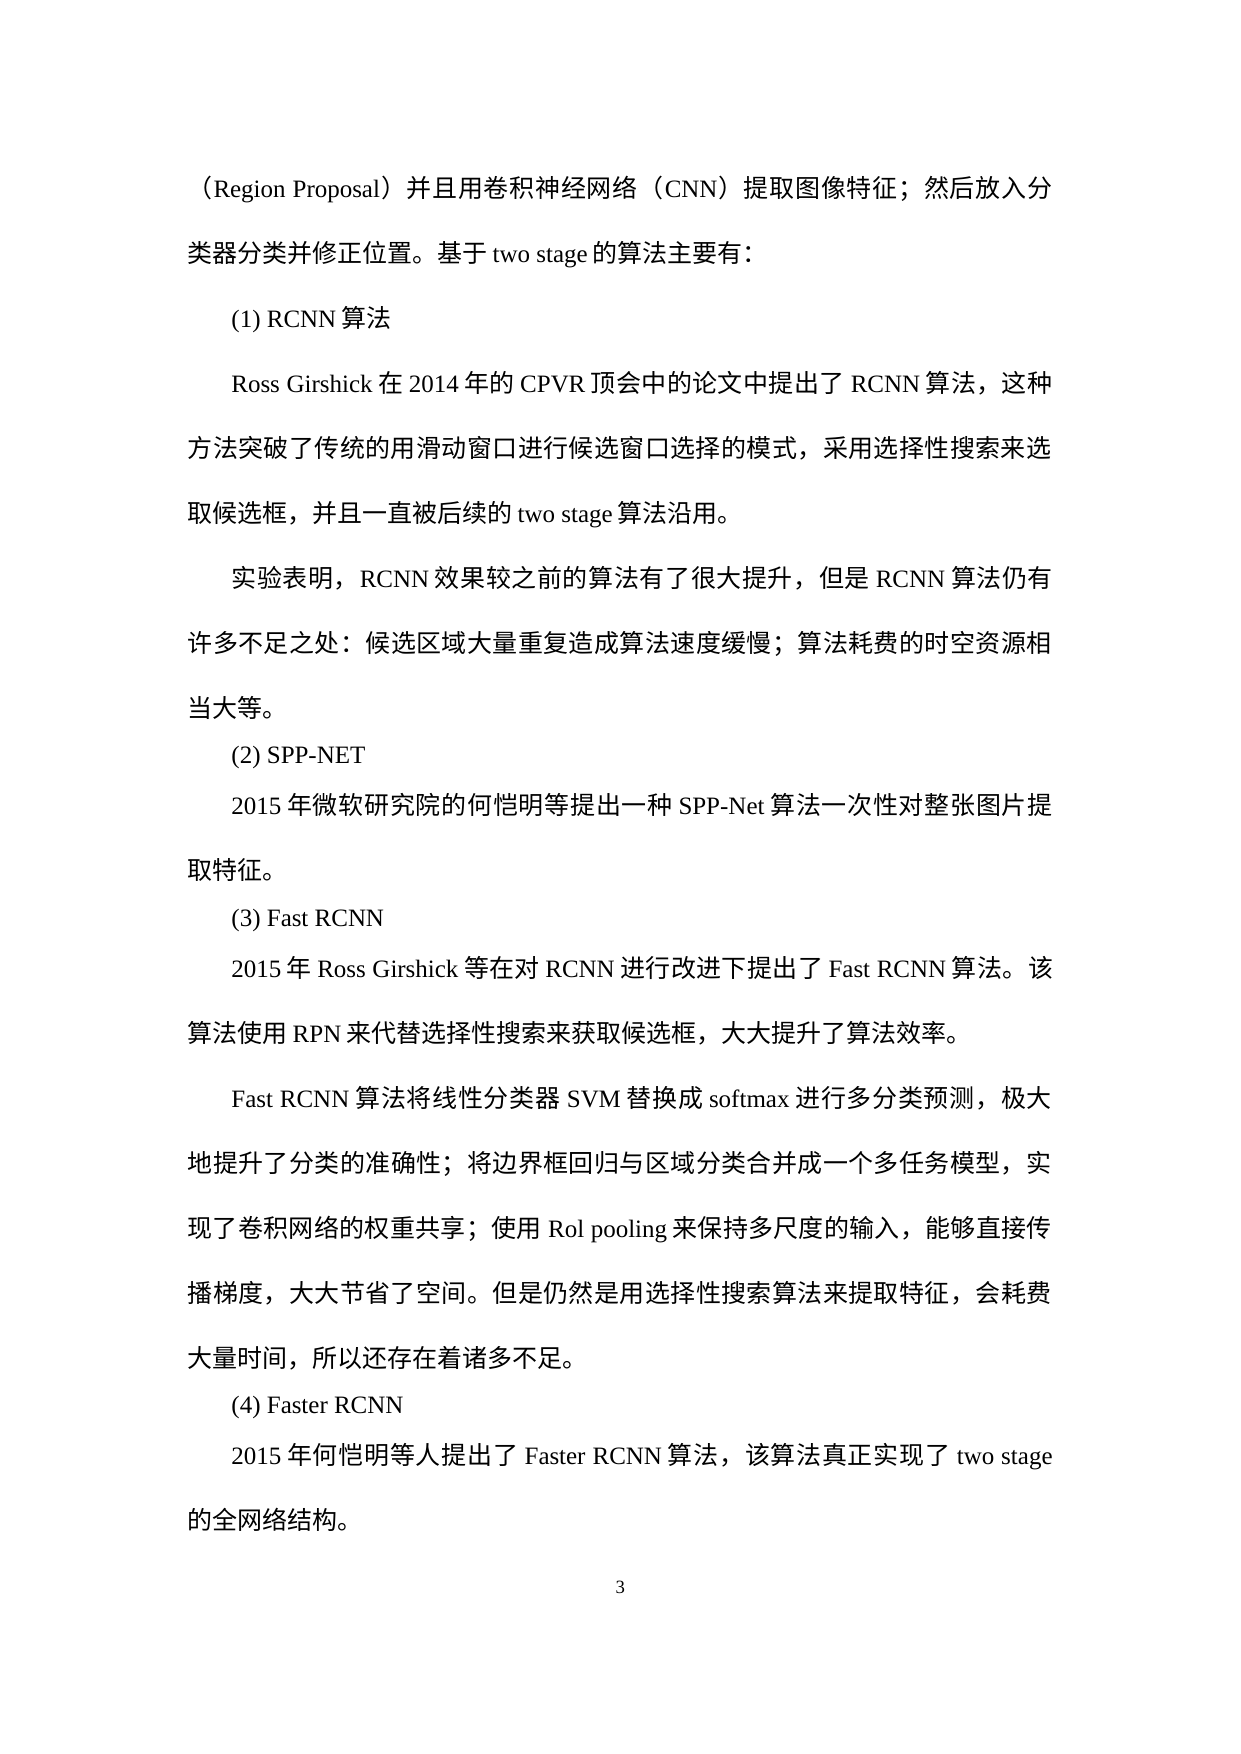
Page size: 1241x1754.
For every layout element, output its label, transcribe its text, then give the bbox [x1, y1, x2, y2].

text 2015年Ross Girshick等在对RCNN进行改进下提出了Fast RCNN算法。该算法使用RPN来代替选择性搜索来获取候选框，大大提升了算法效率。 [187, 934, 1053, 1064]
text Fast RCNN算法将线性分类器SVM替换成softmax进行多分类预测，极大地提升了分类的准确性；将边界框回归与区域分类合并成一个多任务模型，实现了卷积网络的权重共享；使用Rol pooling来保持多尺度的输入，能够直接传播梯度，大大节省了空间。但是仍然是用选择性搜索算法来提取特征，会耗费大量时间，所以还存在着诸多不足。 [187, 1064, 1053, 1389]
text 实验表明，RCNN效果较之前的算法有了很大提升，但是RCNN算法仍有许多不足之处：候选区域大量重复造成算法速度缓慢；算法耗费的时空资源相当大等。 [187, 544, 1053, 739]
text (2) SPP-NET [187, 739, 1053, 771]
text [187, 154, 1053, 284]
text Ross Girshick在2014年的CPVR顶会中的论文中提出了RCNN算法，这种方法突破了传统的用滑动窗口进行候选窗口选择的模式，采用选择性搜索来选取候选框，并且一直被后续的two stage算法沿用。 [187, 349, 1053, 544]
text 2015年微软研究院的何恺明等提出一种SPP-Net算法一次性对整张图片提取特征。 [187, 771, 1053, 901]
text (3) Fast RCNN [187, 901, 1053, 934]
text 2015年何恺明等人提出了Faster RCNN算法，该算法真正实现了two stage的全网络结构。 [187, 1421, 1053, 1551]
text (1) RCNN算法 [187, 284, 1053, 349]
text (4) Faster RCNN [187, 1389, 1053, 1421]
